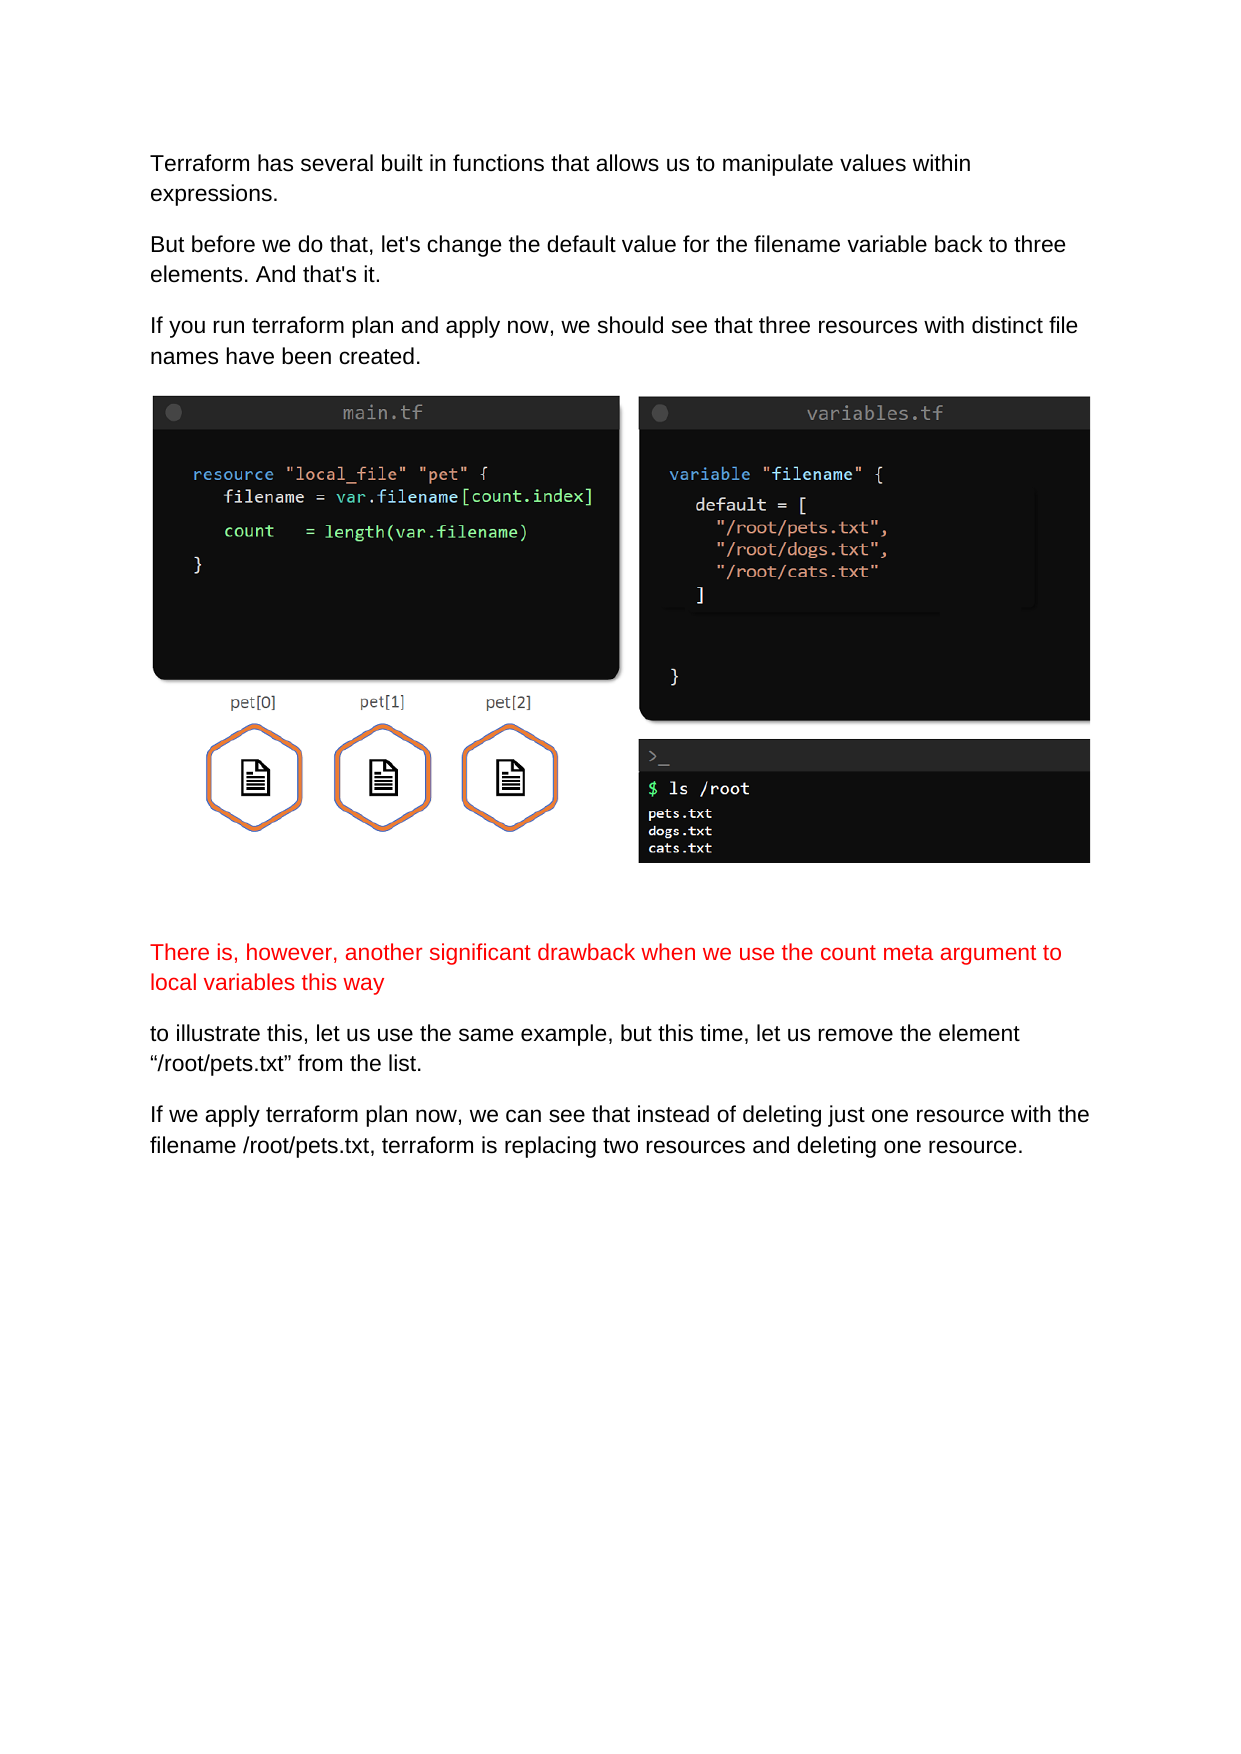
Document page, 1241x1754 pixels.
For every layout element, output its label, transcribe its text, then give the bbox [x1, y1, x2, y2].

text If you run terraform plan and apply now, we should see that three resources with distinct file names have been created. [150, 312, 1090, 369]
text to illustrate this, let us use the same example, but this time, let us remove the element “/root/pets.txt” from the list. [150, 1020, 1090, 1077]
text If we apply terraform plan now, we can see that instead of deleting just one resource with the filename /root/pets.txt, terraform is replacing two resources and deleting one resource. [150, 1101, 1090, 1158]
text But before we do that, let's change the default value for the filename variable back to three elements. And that's it. [150, 231, 1090, 288]
text There is, however, another significant drawback when we use the count meta argument to local variables this way [150, 939, 1090, 996]
text Terraform has several built in functions that allows us to manipulate values within expressions. [150, 150, 1090, 207]
picture [150, 393, 1091, 863]
